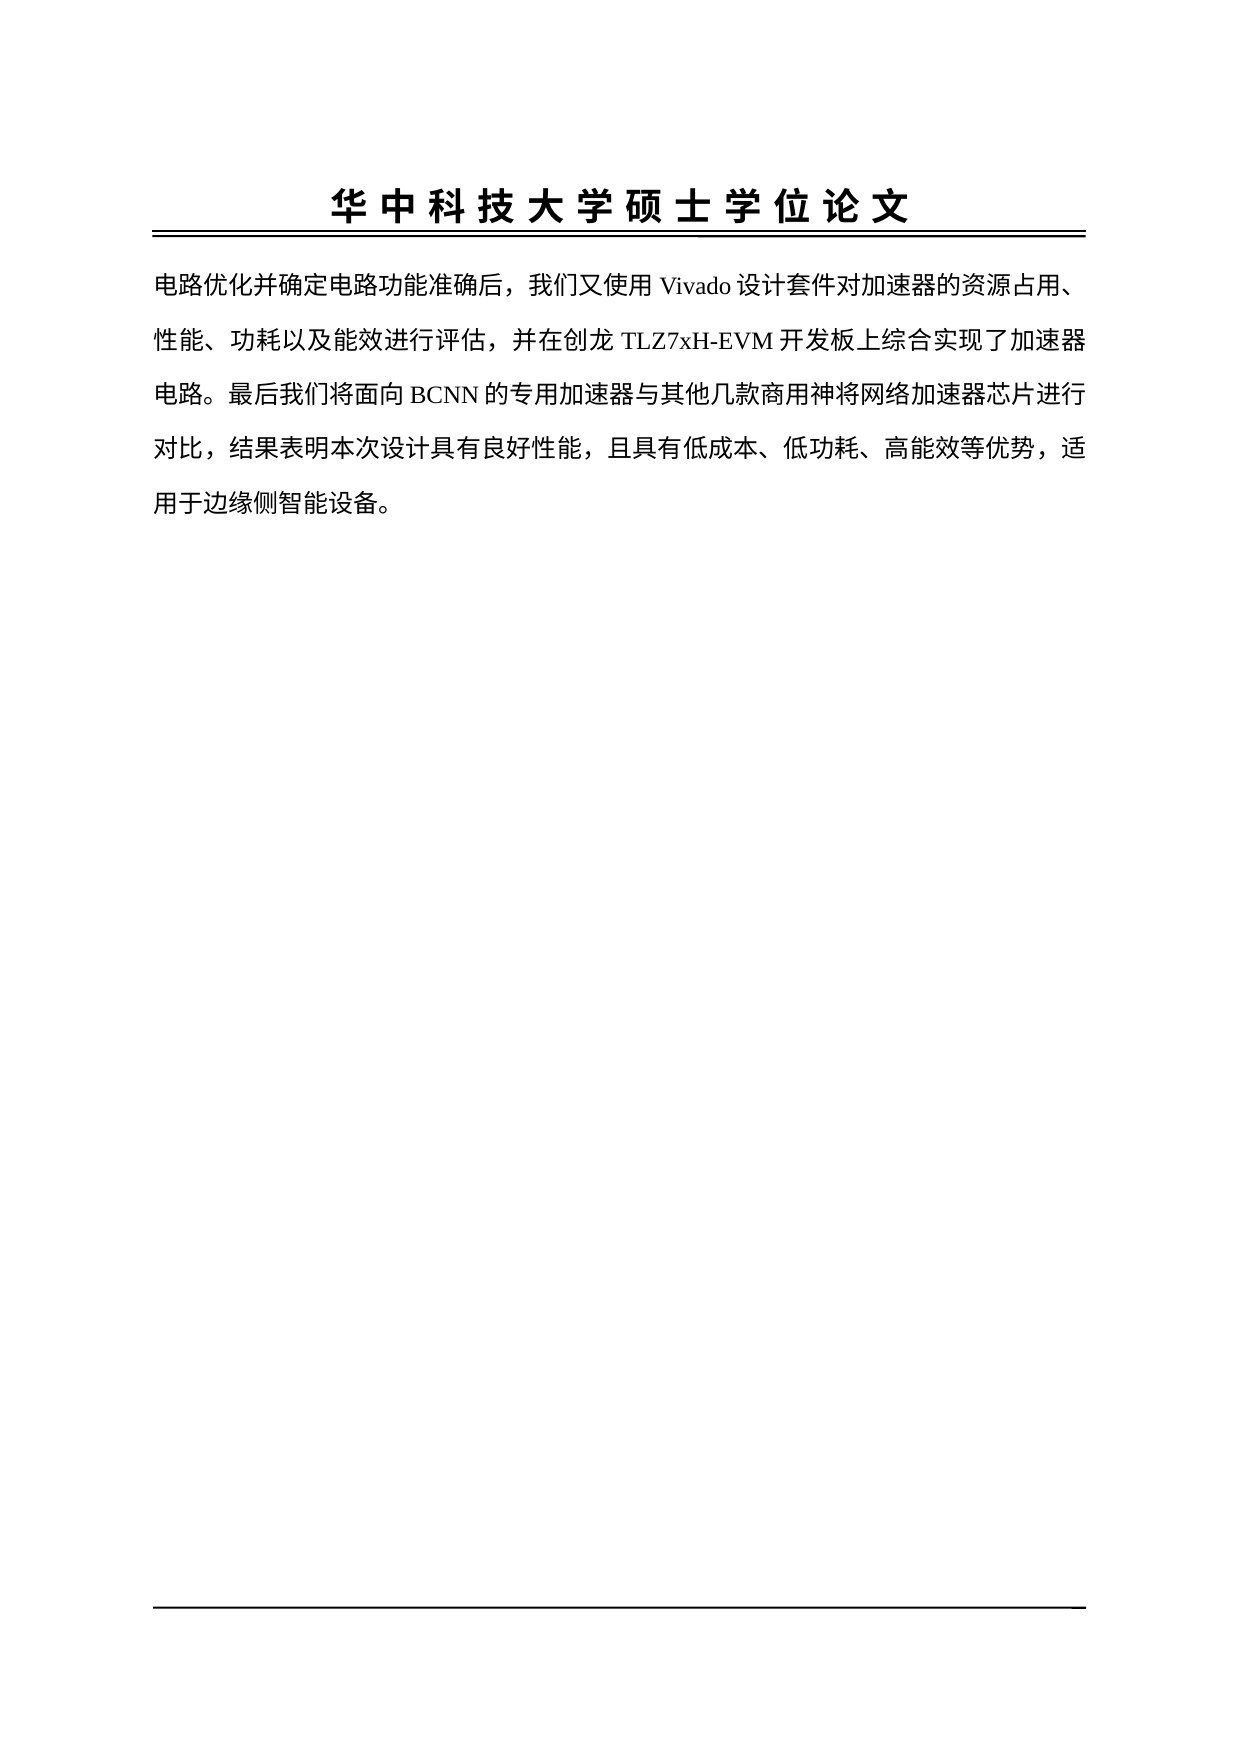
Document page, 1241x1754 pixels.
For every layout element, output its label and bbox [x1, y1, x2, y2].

text [153, 266, 1087, 519]
